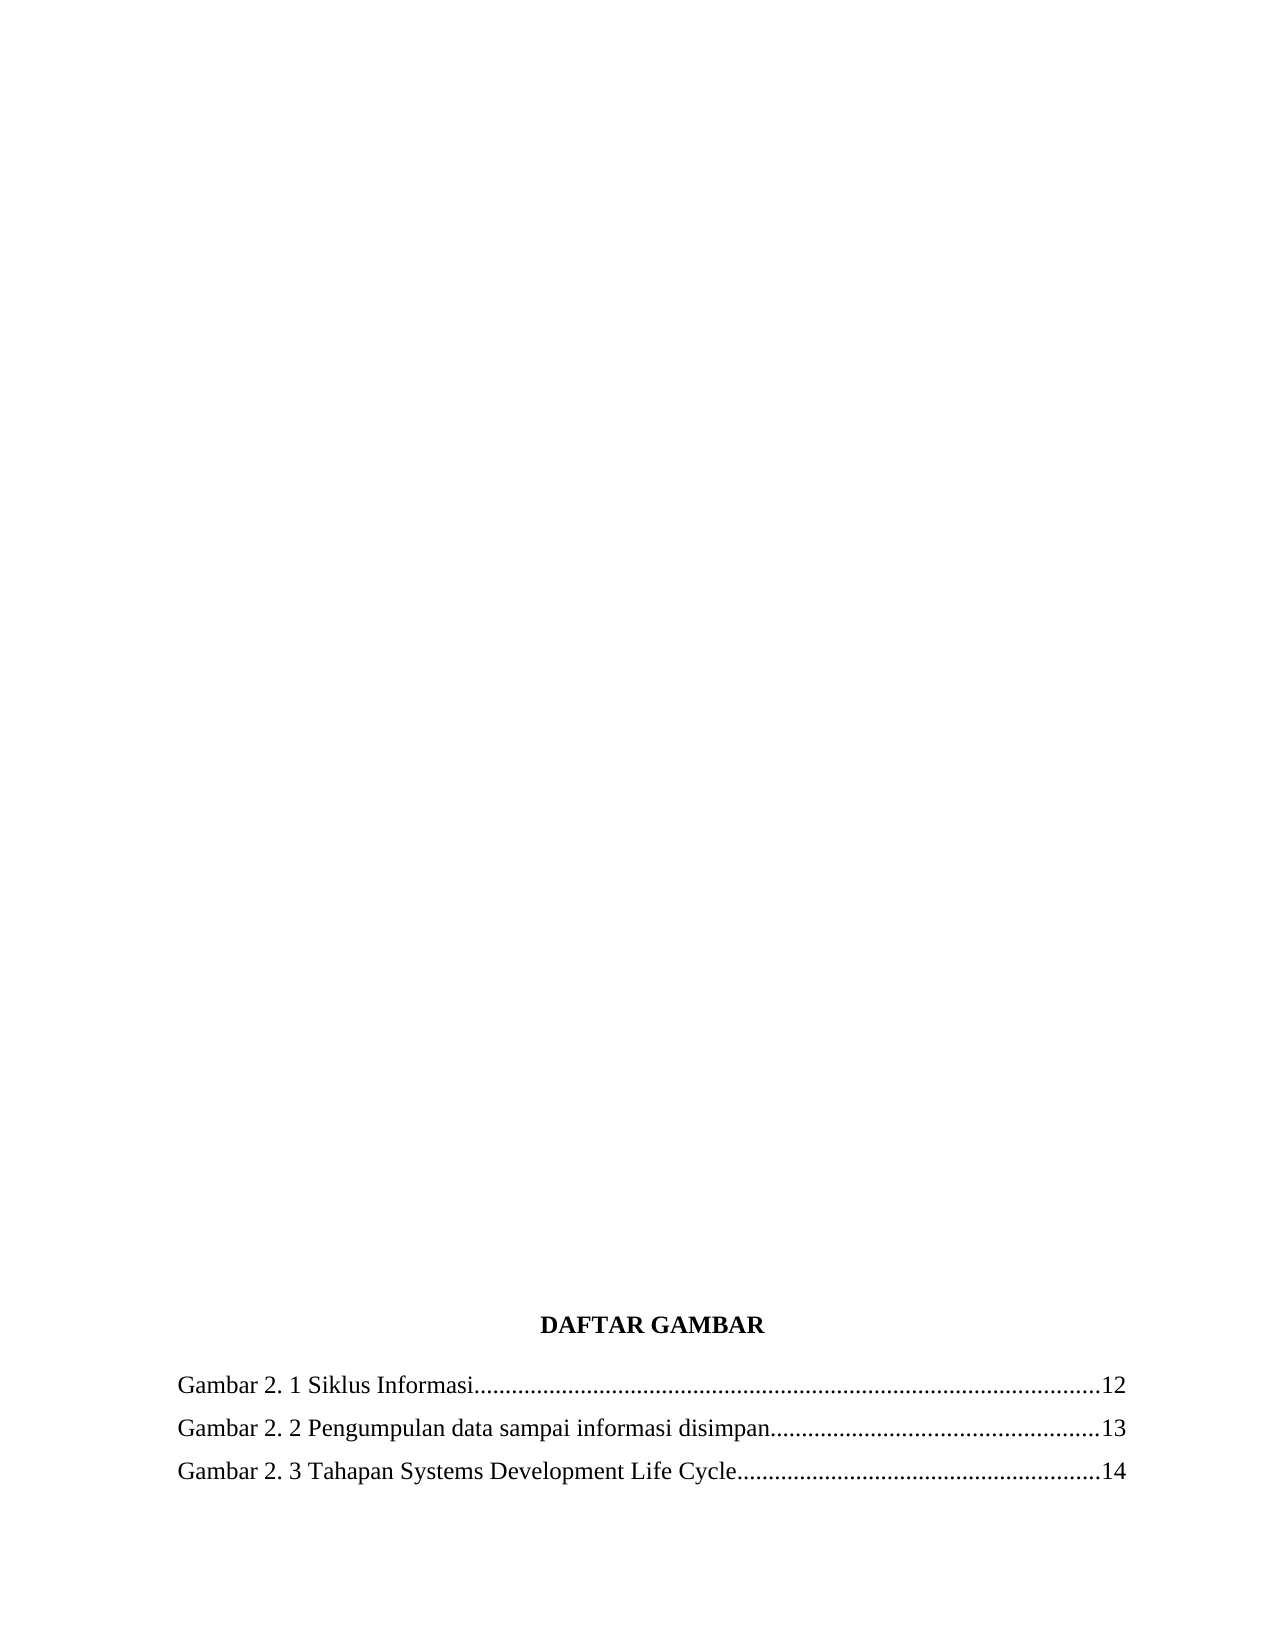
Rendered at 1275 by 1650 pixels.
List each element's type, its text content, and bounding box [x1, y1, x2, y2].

text Gambar 2. 2 Pengumpulan data sampai informasi disimpan 13 [177, 1413, 1127, 1442]
text Gambar 2. 3 Tahapan Systems Development Life Cycle 14 [177, 1456, 1127, 1485]
text Gambar 2. 1 Siklus Informasi 12 [177, 1370, 1127, 1399]
text DAFTAR GAMBAR [177, 1310, 1127, 1339]
